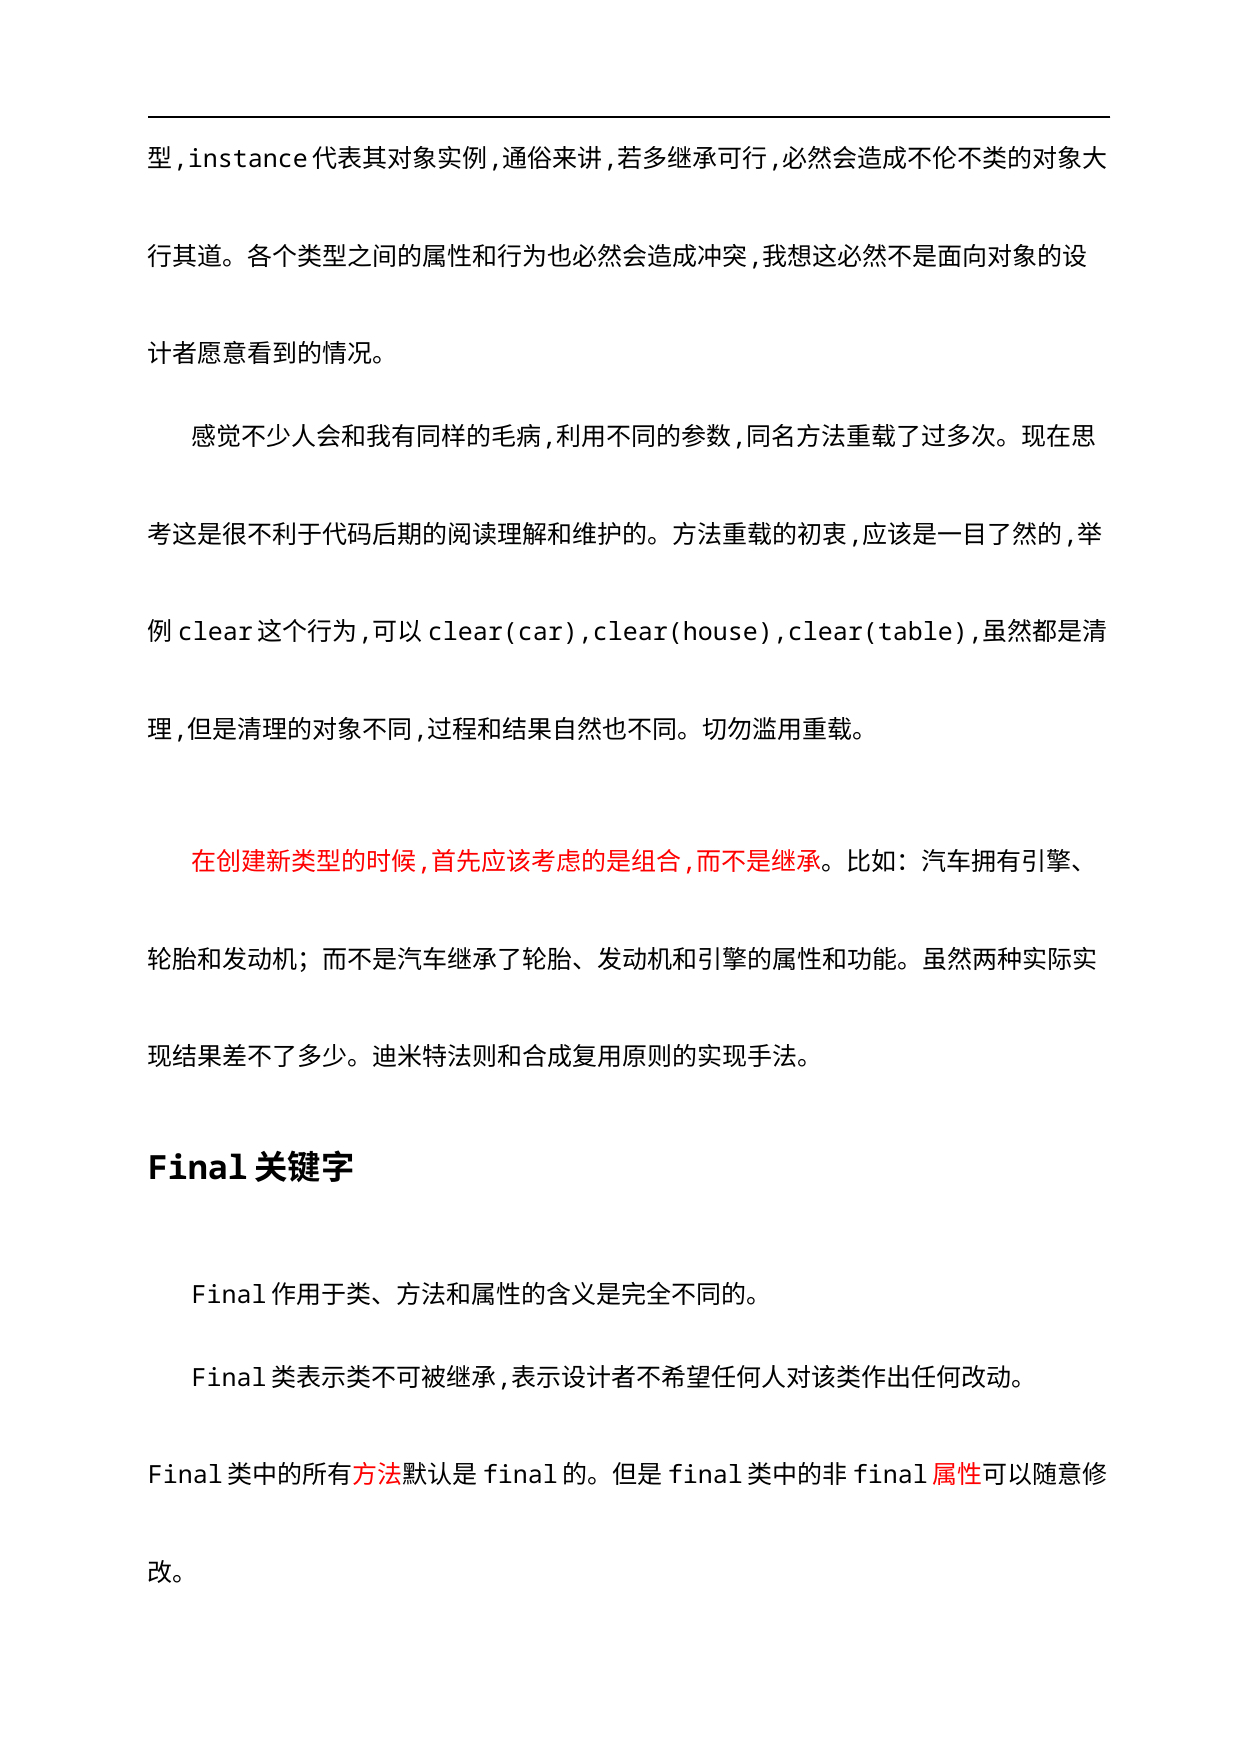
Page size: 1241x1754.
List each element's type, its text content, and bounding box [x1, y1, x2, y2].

text Final作用于类、方法和属性的含义是完全不同的。 [148, 1260, 1110, 1325]
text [148, 124, 1110, 384]
text Final类表示类不可被继承,表示设计者不希望任何人对该类作出任何改动。Final类中的所有方法默认是final的。但是final类中的非final属性可以随意修改。 [148, 1343, 1110, 1603]
subtitle Final关键字 [148, 1132, 1110, 1197]
text 在创建新类型的时候,首先应该考虑的是组合,而不是继承。比如：汽车拥有引擎、轮胎和发动机；而不是汽车继承了轮胎、发动机和引擎的属性和功能。虽然两种实际实现结果差不了多少。迪米特法则和合成复用原则的实现手法。 [148, 827, 1110, 1087]
text 感觉不少人会和我有同样的毛病,利用不同的参数,同名方法重载了过多次。现在思考这是很不利于代码后期的阅读理解和维护的。方法重载的初衷,应该是一目了然的,举例clear这个行为,可以clear(car),clear(house),clear(table),虽然都是清理,但是清理的对象不同,过程和结果自然也不同。切勿滥用重载。 [148, 402, 1110, 760]
